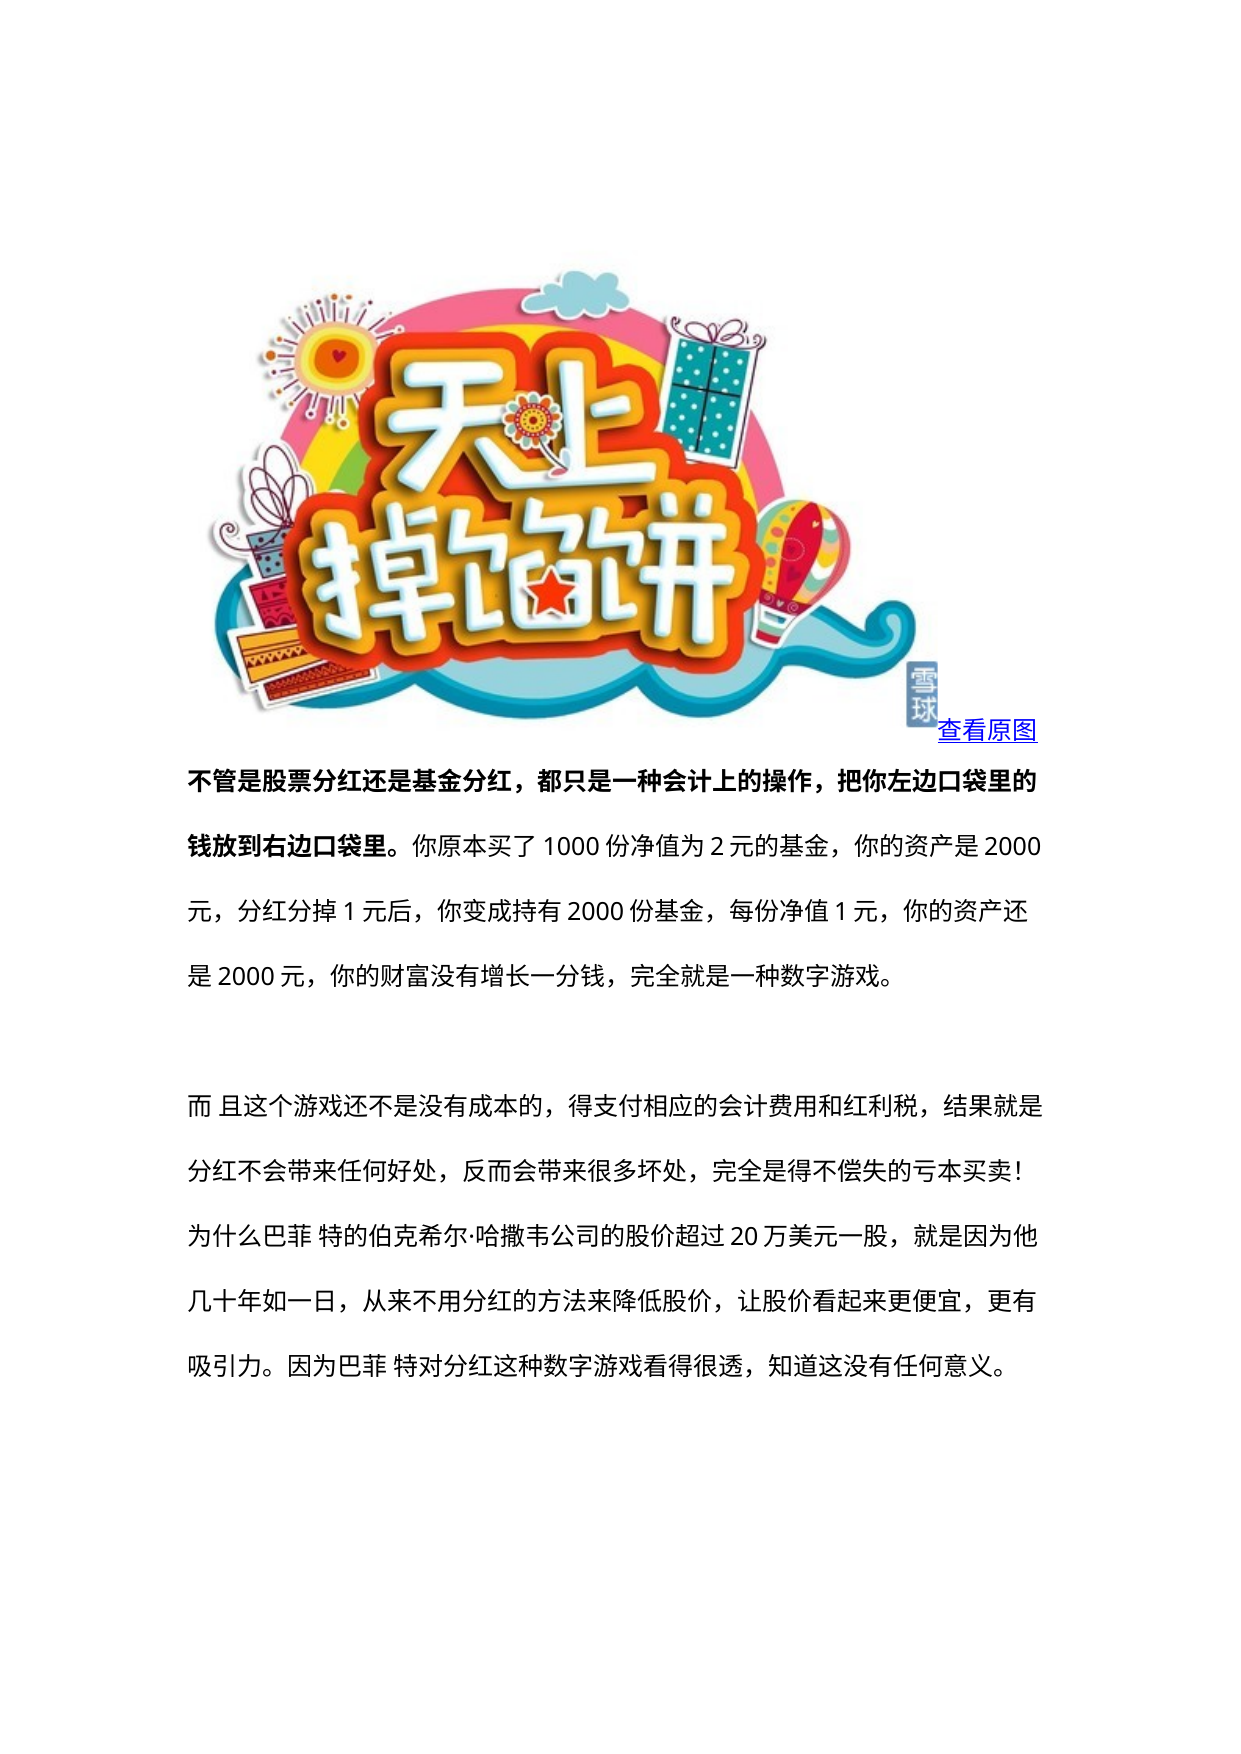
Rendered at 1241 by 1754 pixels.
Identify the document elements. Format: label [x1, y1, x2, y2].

text [187, 162, 1053, 1397]
picture [187, 227, 938, 740]
